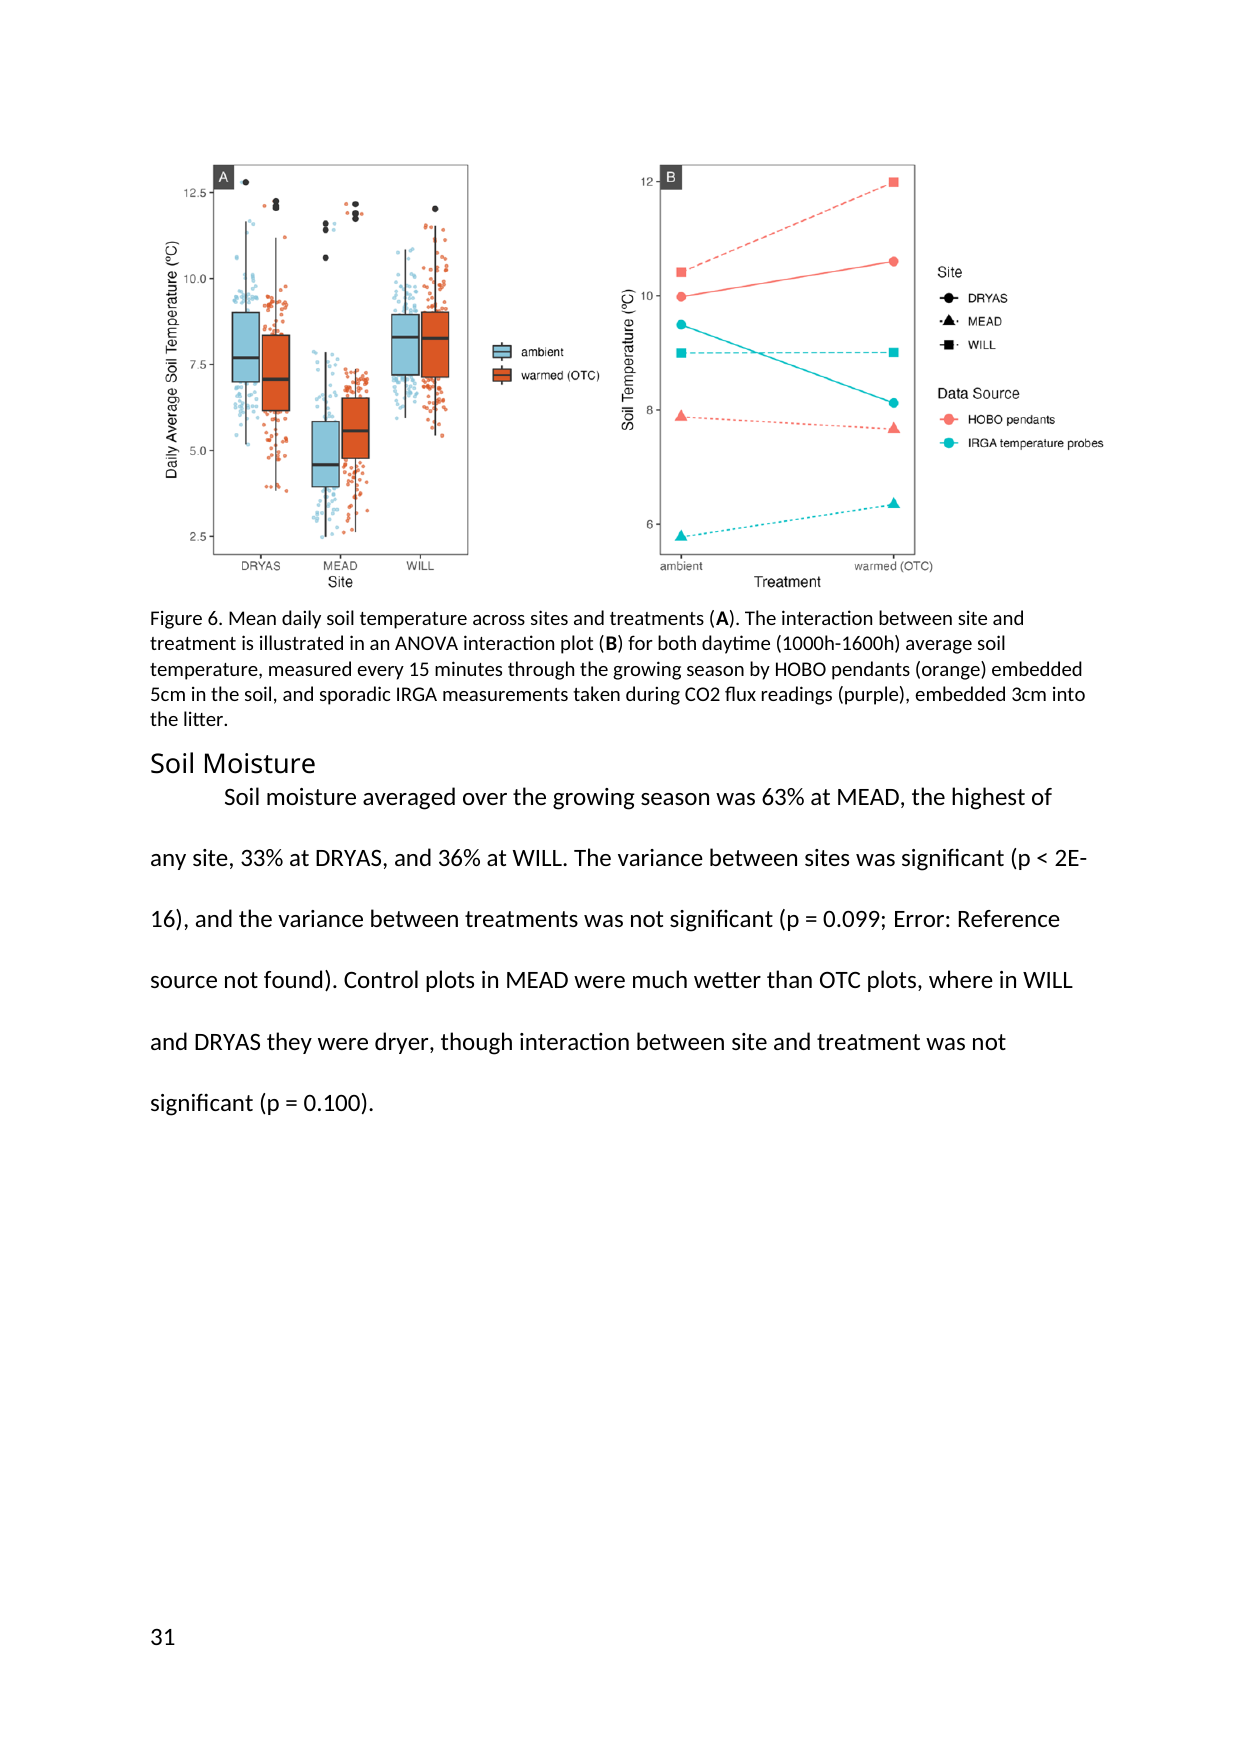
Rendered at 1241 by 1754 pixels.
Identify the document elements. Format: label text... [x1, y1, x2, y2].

subtitle Soil Moisture [150, 744, 1090, 781]
text Soil moisture averaged over the growing season was 63% at MEAD, the highest of any site, 33% at DRYAS, and 36% at WILL. The variance between sites was significant (p < 2E-16), and the variance between treatments was not significant (p = 0.099; Table 4). Control plots in MEAD were much wetter than OTC plots, where in WILL and DRYAS they were dryer, though interaction between site and treatment was not significant (p = 0.100). [150, 781, 1090, 1117]
text Figure 6. Mean daily soil temperature across sites and treatments (A). The interaction between site and treatment is illustrated in an ANOVA interaction plot (B) for both daytime (1000h-1600h) average soil temperature, measured every 15 minutes through the growing season by HOBO pendants (orange) embedded 5cm in the soil, and sporadic IRGA measurements taken during CO2 flux readings (purple), embedded 3cm into the litter. [150, 605, 1090, 732]
picture [150, 150, 1125, 605]
